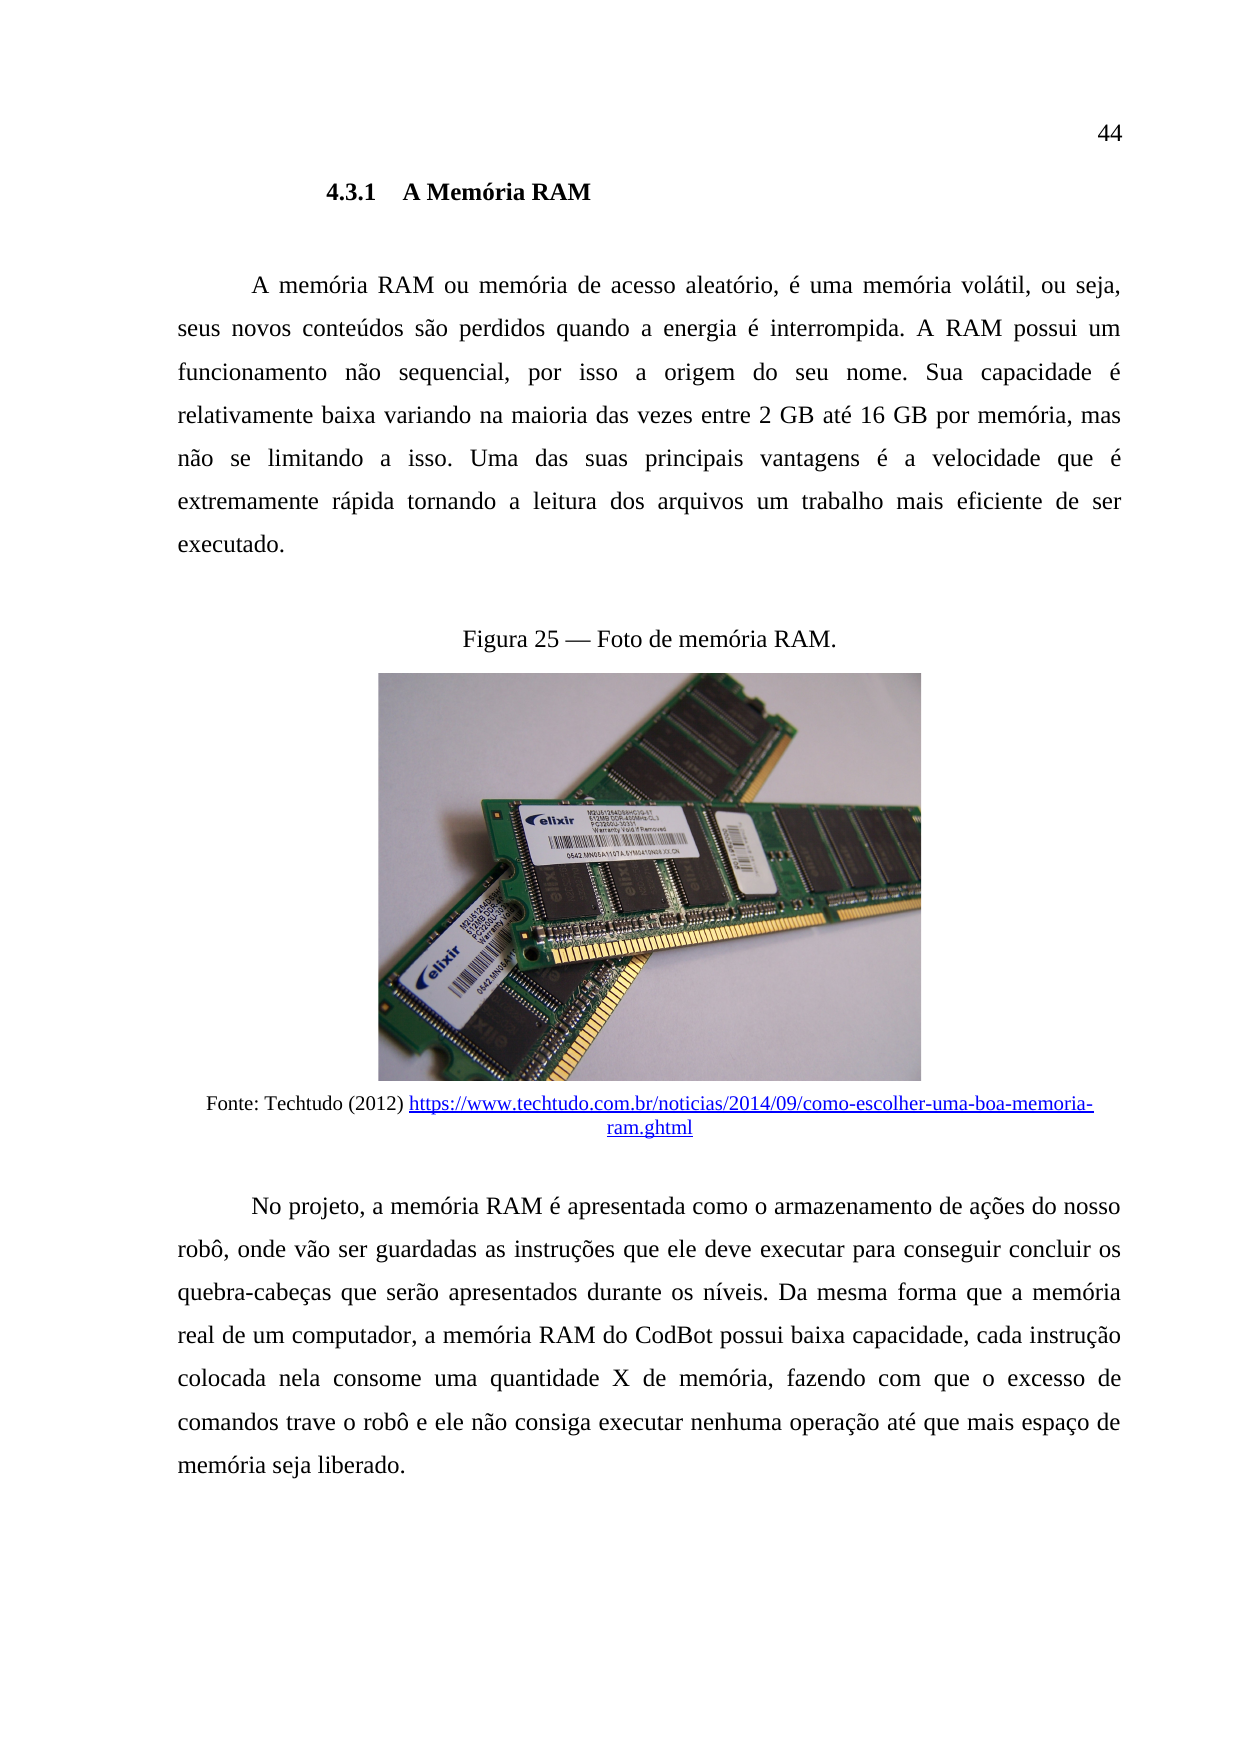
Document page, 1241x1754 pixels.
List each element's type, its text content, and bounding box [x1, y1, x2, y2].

text No projeto, a memória RAM é apresentada como o armazenamento de ações do nosso robô, onde vão ser guardadas as instruções que ele deve executar para conseguir concluir os quebra-cabeças que serão apresentados durante os níveis. Da mesma forma que a memória real de um computador, a memória RAM do CodBot possui baixa capacidade, cada instrução colocada nela consome uma quantidade X de memória, fazendo com que o excesso de comandos trave o robô e ele não consiga executar nenhuma operação até que mais espaço de memória seja liberado. [177, 1191, 1122, 1478]
text A Memória RAM [252, 177, 1122, 206]
text Figura 25 ― Foto de memória RAM. [177, 624, 1122, 653]
picture [378, 673, 922, 1081]
text A memória RAM ou memória de acesso aleatório, é uma memória volátil, ou seja, seus novos conteúdos são perdidos quando a energia é interrompida. A RAM possui um funcionamento não sequencial, por isso a origem do seu nome. Sua capacidade é relativamente baixa variando na maioria das vezes entre 2 GB até 16 GB por memória, mas não se limitando a isso. Uma das suas principais vantagens é a velocidade que é extremamente rápida tornando a leitura dos arquivos um trabalho mais eficiente de ser executado. [177, 270, 1122, 558]
text Fonte: Techtudo (2012) https://www.techtudo.com.br/noticias/2014/09/como-escolher-uma-boa-memoria-ram.ghtml [177, 1091, 1122, 1139]
